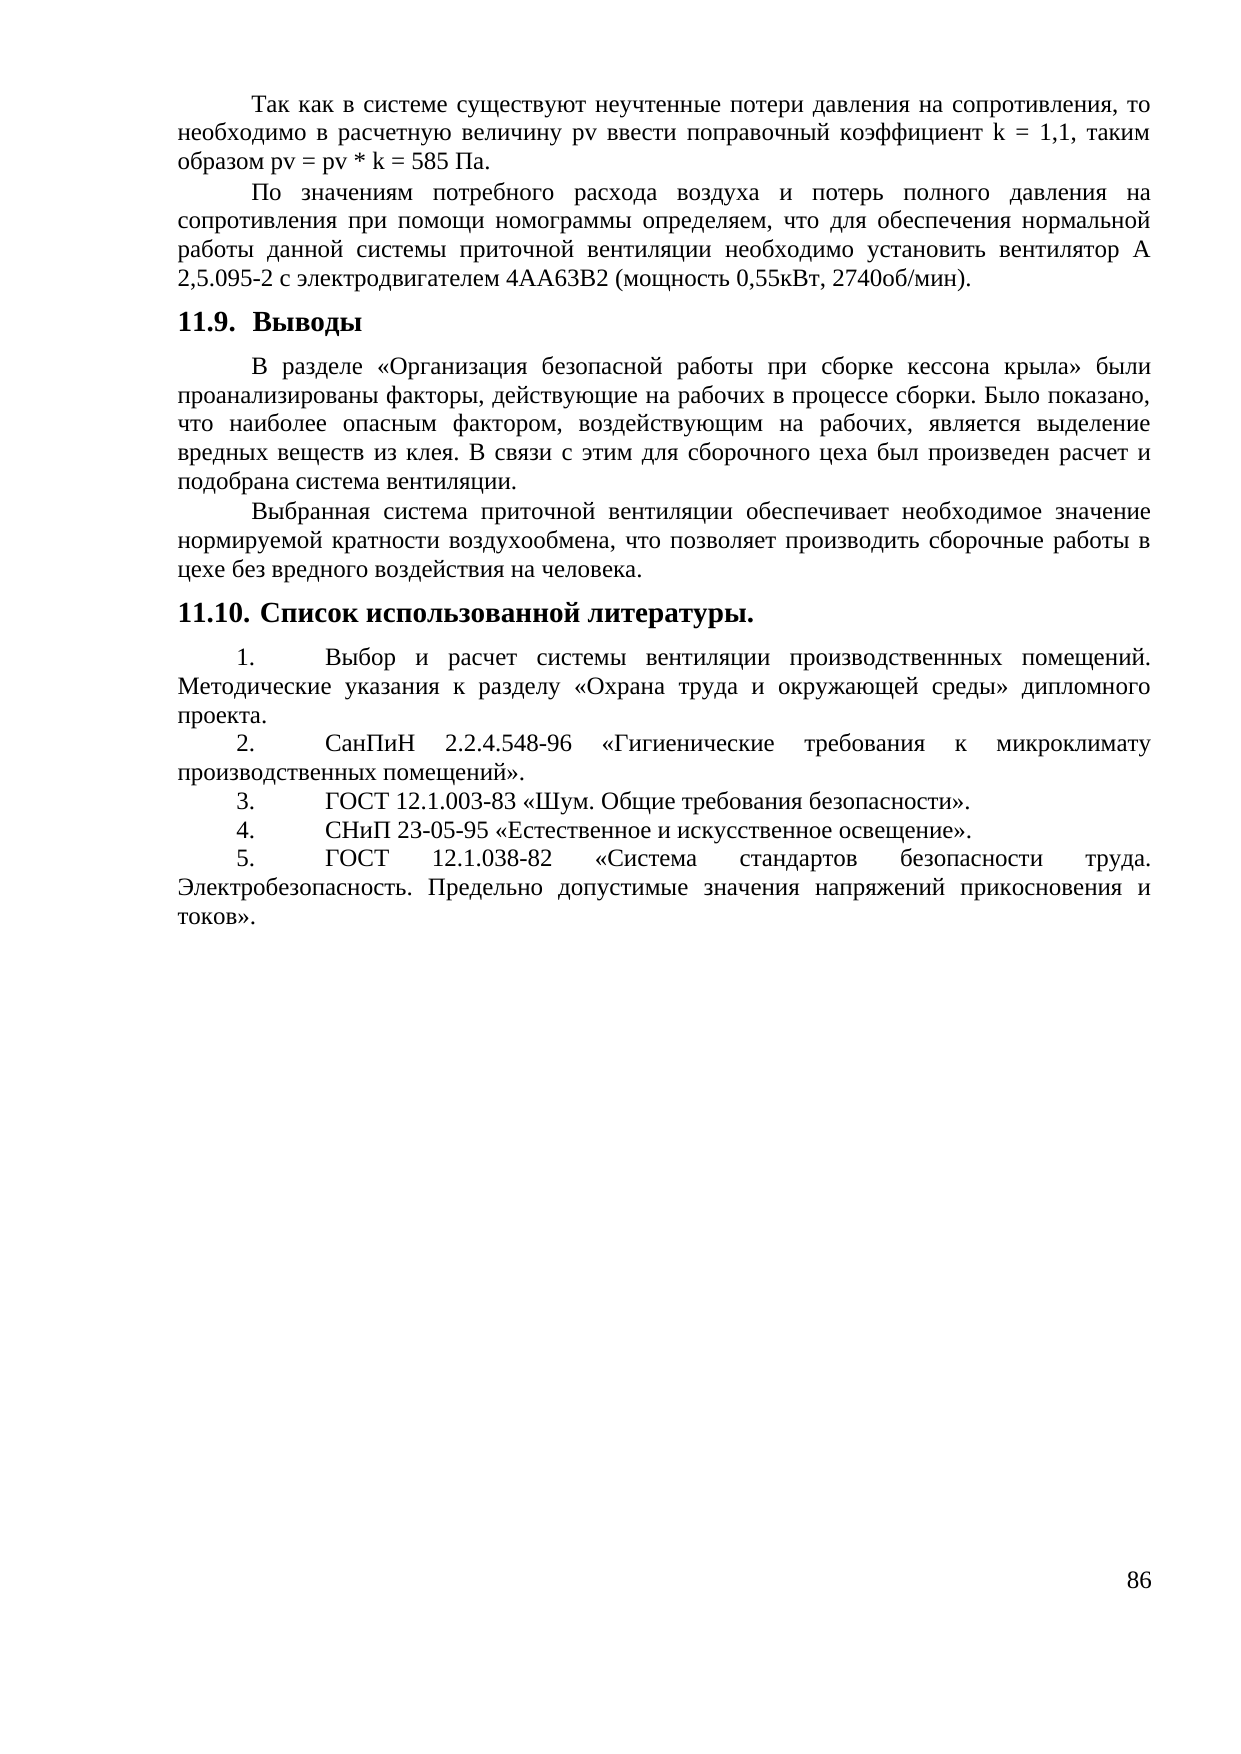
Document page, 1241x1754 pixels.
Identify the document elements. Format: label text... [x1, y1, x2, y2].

text Так как в системе существуют неучтенные потери давления на сопротивления, то необходимо в расчетную величину рv ввести поправочный коэффициент k = 1,1, таким образом рv = рv * k = 585 Па. [177, 89, 1152, 175]
text Список использованной литературы. [177, 595, 1152, 629]
list СНиП 23-05-95 «Естественное и искусственное освещение». [177, 815, 1152, 843]
list ГОСТ 12.1.038-82 «Система стандартов безопасности труда. Электробезопасность. Предельно допустимые значения напряжений прикосновения и токов». [177, 843, 1152, 930]
text Выбранная система приточной вентиляции обеспечивает необходимое значение нормируемой кратности воздухообмена, что позволяет производить сборочные работы в цехе без вредного воздействия на человека. [177, 496, 1152, 583]
text Выводы [177, 304, 1152, 338]
list Выбор и расчет системы вентиляции производственнных помещений. Методические указания к разделу «Охрана труда и окружающей среды» дипломного проекта. [177, 642, 1152, 728]
list ГОСТ 12.1.003-83 «Шум. Общие требования безопасности». [177, 786, 1152, 815]
list СанПиН 2.2.4.548-96 «Гигиенические требования к микроклимату производственных помещений». [177, 728, 1152, 786]
text По значениям потребного расхода воздуха и потерь полного давления на сопротивления при помощи номограммы определяем, что для обеспечения нормальной работы данной системы приточной вентиляции необходимо установить вентилятор А 2,5.095-2 с электродвигателем 4АА63В2 (мощность 0,55кВт, 2740об/мин). [177, 177, 1152, 292]
text В разделе «Организация безопасной работы при сборке кессона крыла» были проанализированы факторы, действующие на рабочих в процессе сборки. Было показано, что наиболее опасным фактором, воздействующим на рабочих, является выделение вредных веществ из клея. В связи с этим для сборочного цеха был произведен расчет и подобрана система вентиляции. [177, 351, 1152, 495]
